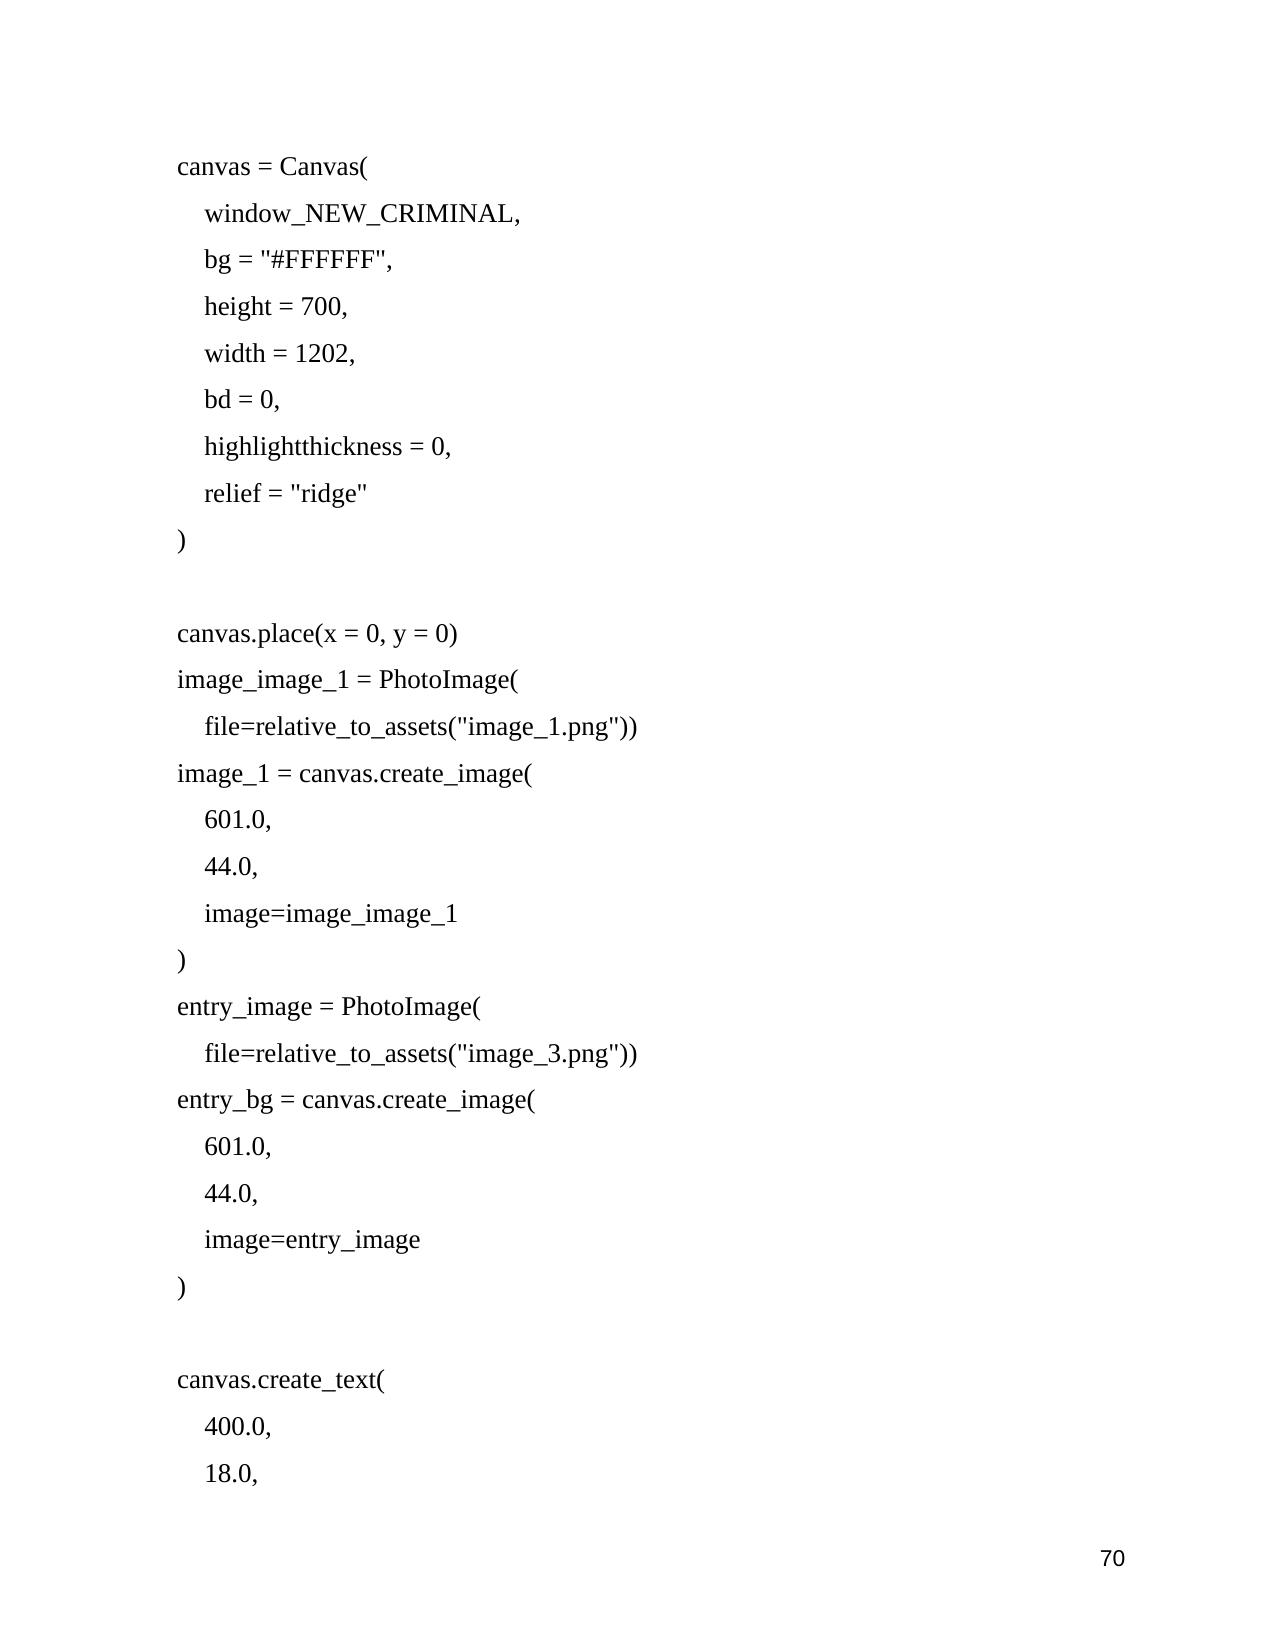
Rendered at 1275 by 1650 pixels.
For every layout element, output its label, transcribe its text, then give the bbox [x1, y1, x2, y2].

text width = 1202, [150, 337, 1125, 368]
text window_NEW_CRIMINAL, [150, 197, 1125, 228]
text bd = 0, [150, 383, 1125, 414]
text file=relative_to_assets("image_3.png")) [150, 1037, 1125, 1068]
text relief = "ridge" [150, 477, 1125, 508]
text bg = "#FFFFFF", [150, 243, 1125, 274]
text height = 700, [150, 290, 1125, 321]
text image=image_image_1 [150, 897, 1125, 928]
text 18.0, [150, 1457, 1125, 1488]
text highlightthickness = 0, [150, 430, 1125, 461]
text ) [150, 943, 1125, 974]
text image=entry_image [150, 1223, 1125, 1254]
text entry_bg = canvas.create_image( [150, 1083, 1125, 1114]
text 44.0, [150, 1177, 1125, 1208]
text canvas = Canvas( [150, 150, 1125, 181]
text 601.0, [150, 1130, 1125, 1161]
text 601.0, [150, 803, 1125, 834]
text ) [150, 523, 1125, 554]
text 44.0, [150, 850, 1125, 881]
text canvas.create_text( [150, 1363, 1125, 1394]
text 400.0, [150, 1410, 1125, 1441]
text image_1 = canvas.create_image( [150, 757, 1125, 788]
text image_image_1 = PhotoImage( [150, 663, 1125, 694]
text canvas.place(x = 0, y = 0) [150, 617, 1125, 648]
text file=relative_to_assets("image_1.png")) [150, 710, 1125, 741]
text entry_image = PhotoImage( [150, 990, 1125, 1021]
text ) [150, 1270, 1125, 1301]
